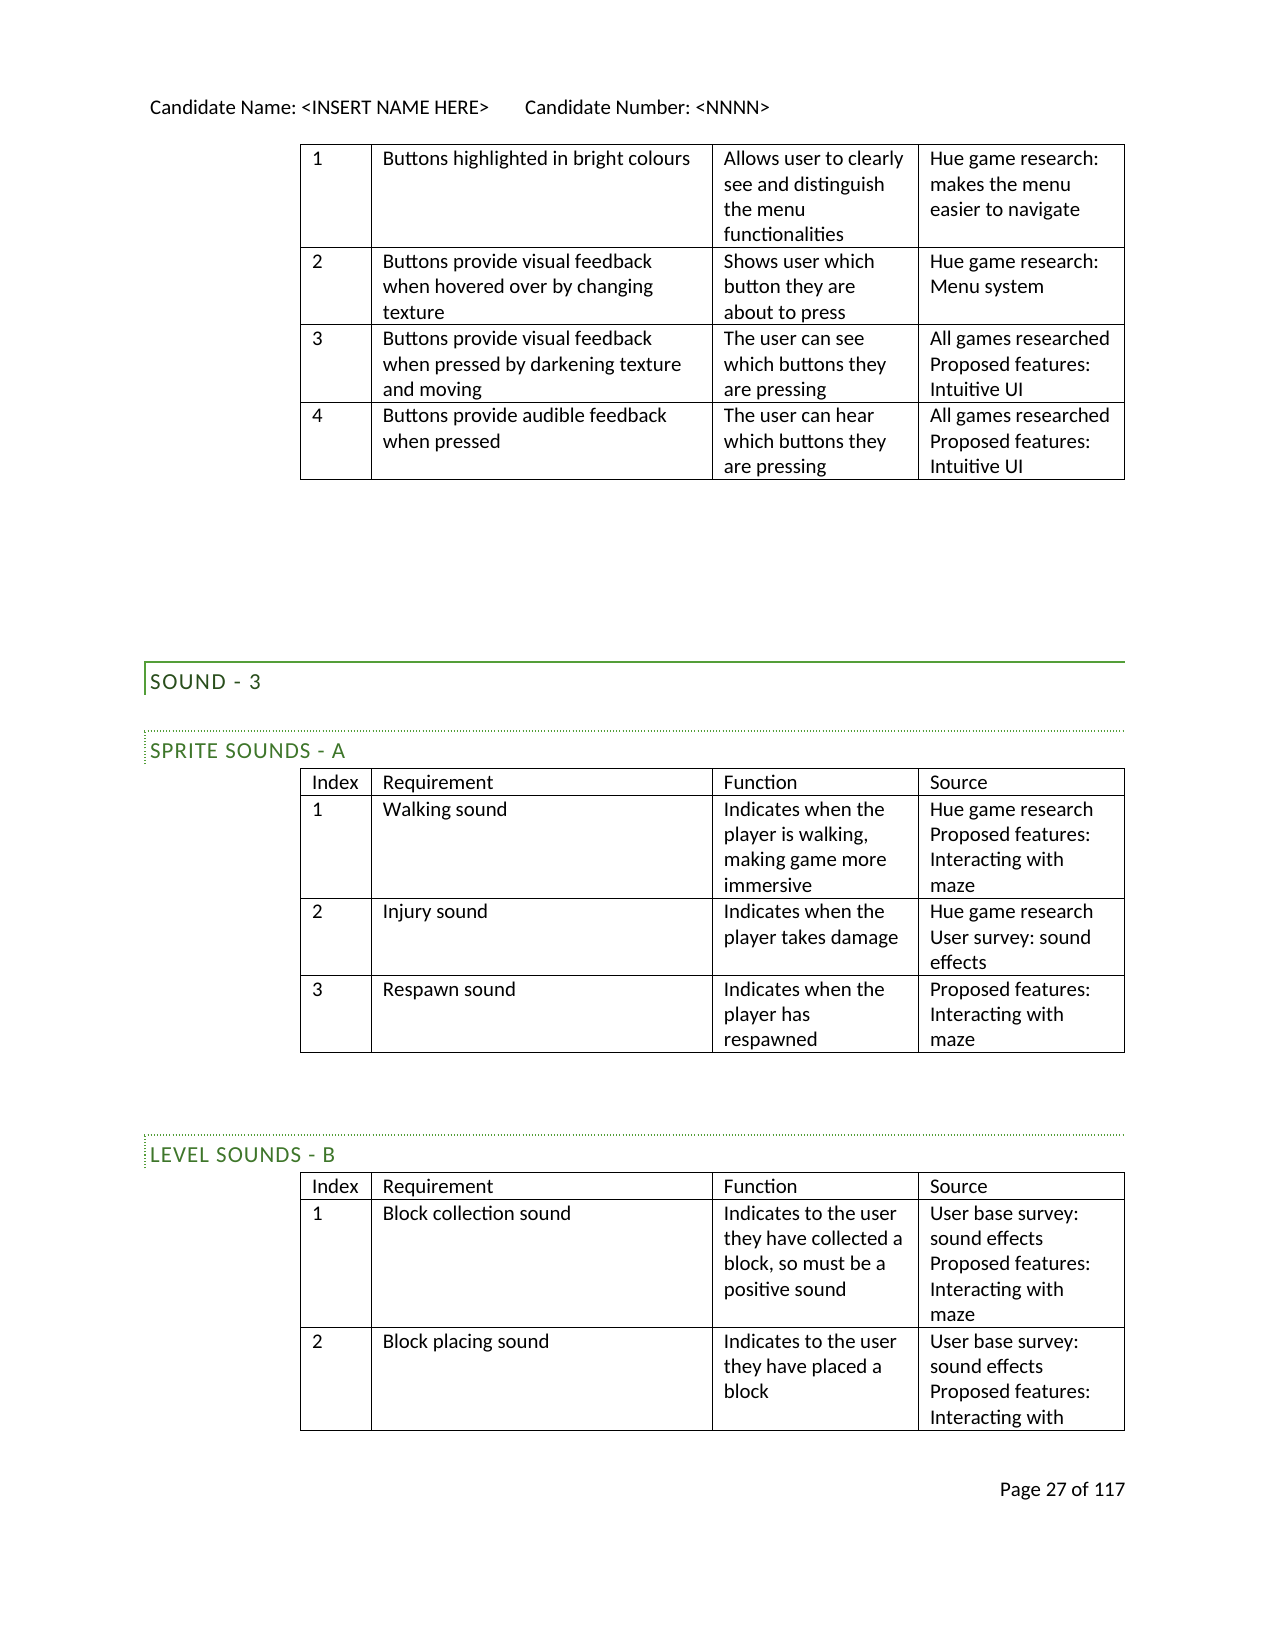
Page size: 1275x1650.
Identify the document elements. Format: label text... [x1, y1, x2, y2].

table_cell Buttons provide audible feedback when pressed [372, 403, 712, 479]
table_cell Walking sound [372, 796, 712, 897]
subtitle Sound - 3 [146, 663, 1125, 695]
table_cell The user can see which buttons they are pressing [713, 325, 918, 402]
table_cell Buttons provide visual feedback when pressed by darkening texture and moving [372, 325, 712, 402]
table_cell 1 [301, 1200, 371, 1327]
table_cell Buttons highlighted in bright colours [372, 145, 712, 247]
table_cell All games researched Proposed features: Intuitive UI [919, 403, 1124, 479]
table_header Requirement [372, 769, 712, 795]
subtitle Level sounds - b [144, 1134, 1125, 1168]
table_cell Indicates to the user they have collected a block, so must be a positive sound [713, 1200, 918, 1327]
table_header Source [919, 1173, 1124, 1199]
table_cell Block collection sound [372, 1200, 712, 1327]
table_cell Indicates when the player has respawned [713, 976, 918, 1052]
table_cell 3 [301, 976, 371, 1052]
table_cell Block placing sound [372, 1328, 712, 1429]
table_header Requirement [372, 1173, 712, 1199]
table_cell Hue game research User survey: sound effects [919, 899, 1124, 975]
table_cell Hue game research: makes the menu easier to navigate [919, 145, 1124, 247]
table_cell Respawn sound [372, 976, 712, 1052]
table_cell Buttons provide visual feedback when hovered over by changing texture [372, 248, 712, 324]
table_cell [919, 1328, 1124, 1429]
table_cell Proposed features: Interacting with maze [919, 976, 1124, 1052]
table_cell 1 [301, 796, 371, 897]
table_header Index [301, 769, 371, 795]
table_cell 2 [301, 899, 371, 975]
table_cell Injury sound [372, 899, 712, 975]
table_header Function [713, 769, 918, 795]
table_cell 3 [301, 325, 371, 402]
table_cell Hue game research: Menu system [919, 248, 1124, 324]
table_header Function [713, 1173, 918, 1199]
table_cell All games researched Proposed features: Intuitive UI [919, 325, 1124, 402]
table_cell 2 [301, 1328, 371, 1429]
table_cell Indicates when the player is walking, making game more immersive [713, 796, 918, 897]
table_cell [919, 1200, 1124, 1327]
table_cell The user can hear which buttons they are pressing [713, 403, 918, 479]
table_cell 4 [301, 403, 371, 479]
table_cell Shows user which button they are about to press [713, 248, 918, 324]
table_header Source [919, 769, 1124, 795]
table_header Index [301, 1173, 371, 1199]
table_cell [713, 1328, 918, 1429]
subtitle Sprite sounds - a [144, 730, 1125, 764]
table_cell Hue game research Proposed features: Interacting with maze [919, 796, 1124, 897]
table_cell 2 [301, 248, 371, 324]
table_cell 1 [301, 145, 371, 247]
table_cell Indicates when the player takes damage [713, 899, 918, 975]
table_cell Allows user to clearly see and distinguish the menu functionalities [713, 145, 918, 247]
